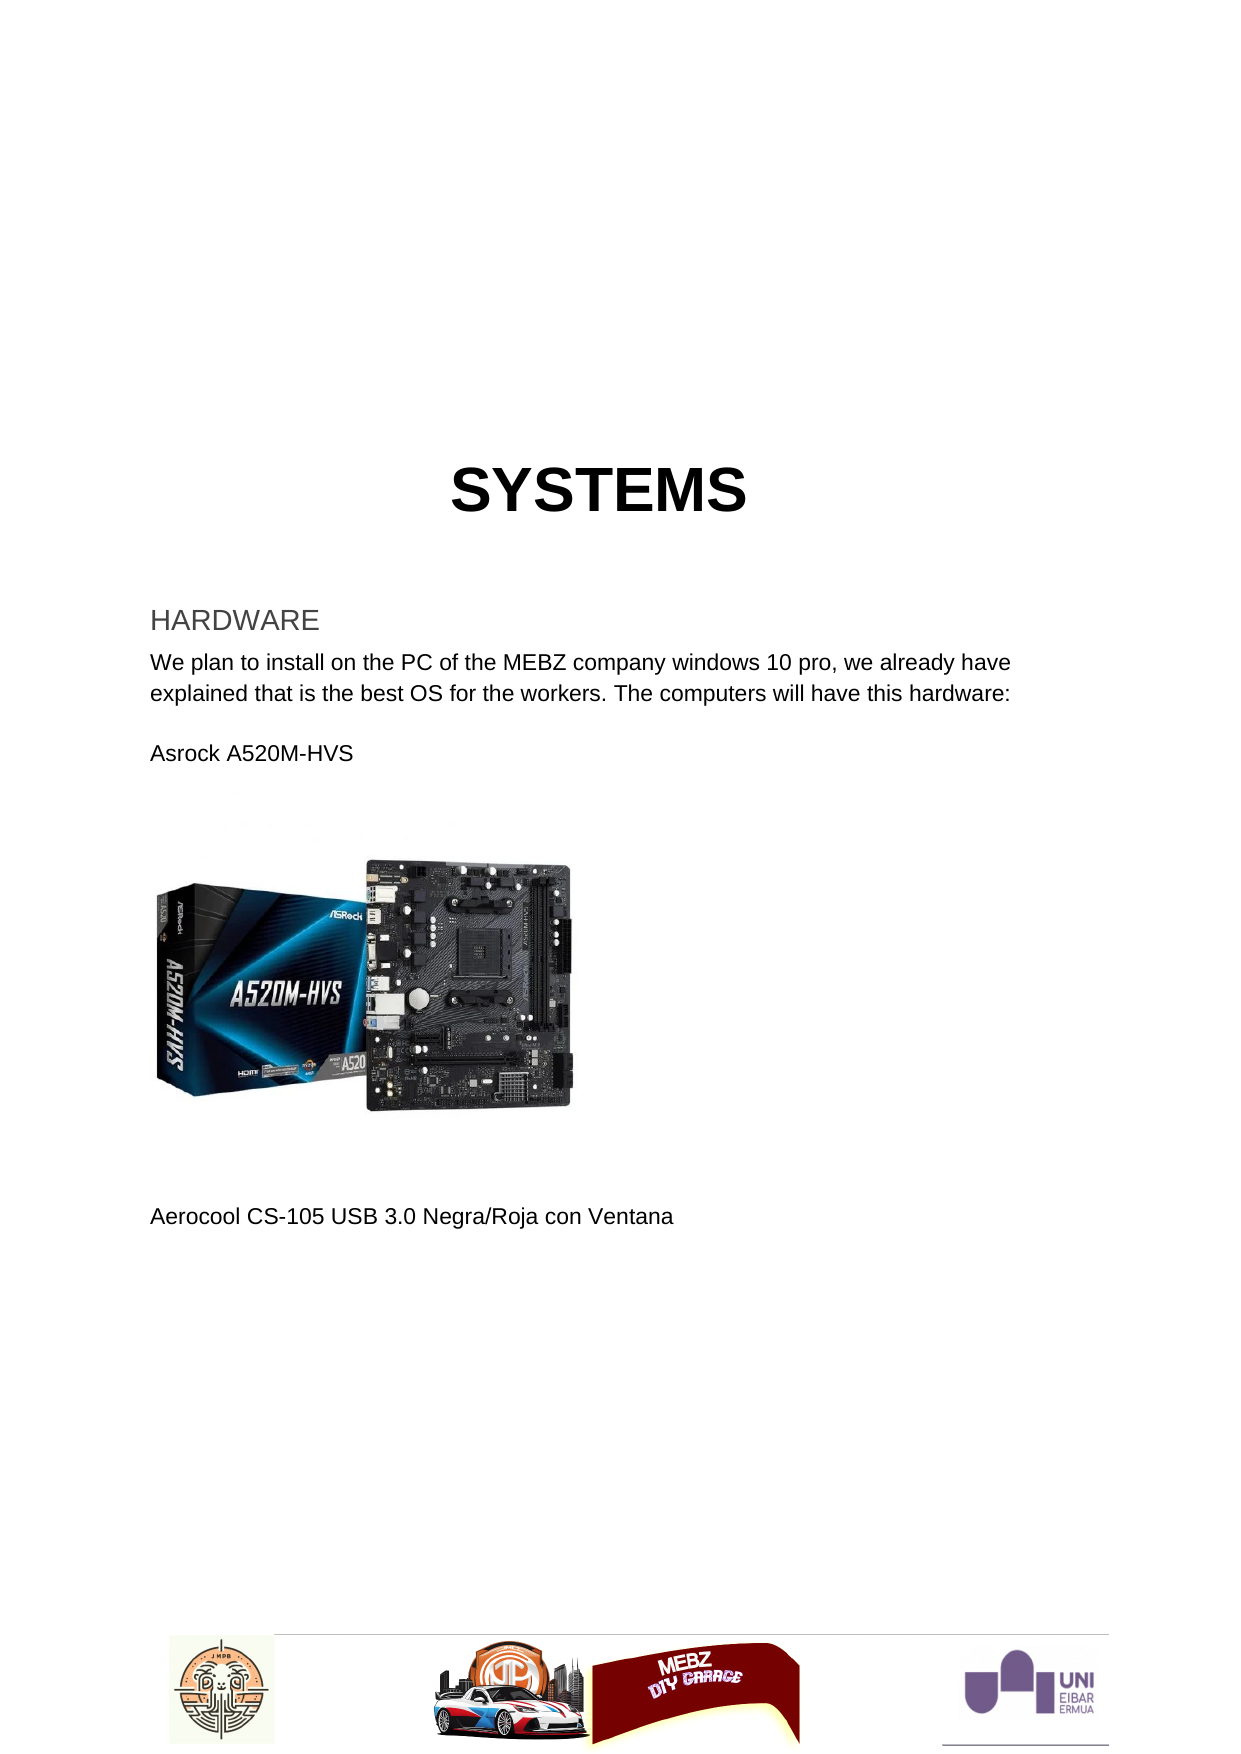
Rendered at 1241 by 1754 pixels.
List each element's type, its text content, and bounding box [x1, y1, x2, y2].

text Asrock A520M-HVS [150, 740, 1090, 766]
subtitle SYSTEMS [450, 453, 1090, 525]
text We plan to install on the PC of the MEBZ company windows 10 pro, we already have explained that is the best OS for the workers. The computers will have this hardware: [150, 649, 1090, 706]
subtitle HARDWARE [150, 603, 1090, 637]
picture [150, 770, 579, 1200]
picture [168, 1625, 1109, 1754]
text Aerocool CS-105 USB 3.0 Negra/Roja con Ventana [150, 1203, 1090, 1229]
